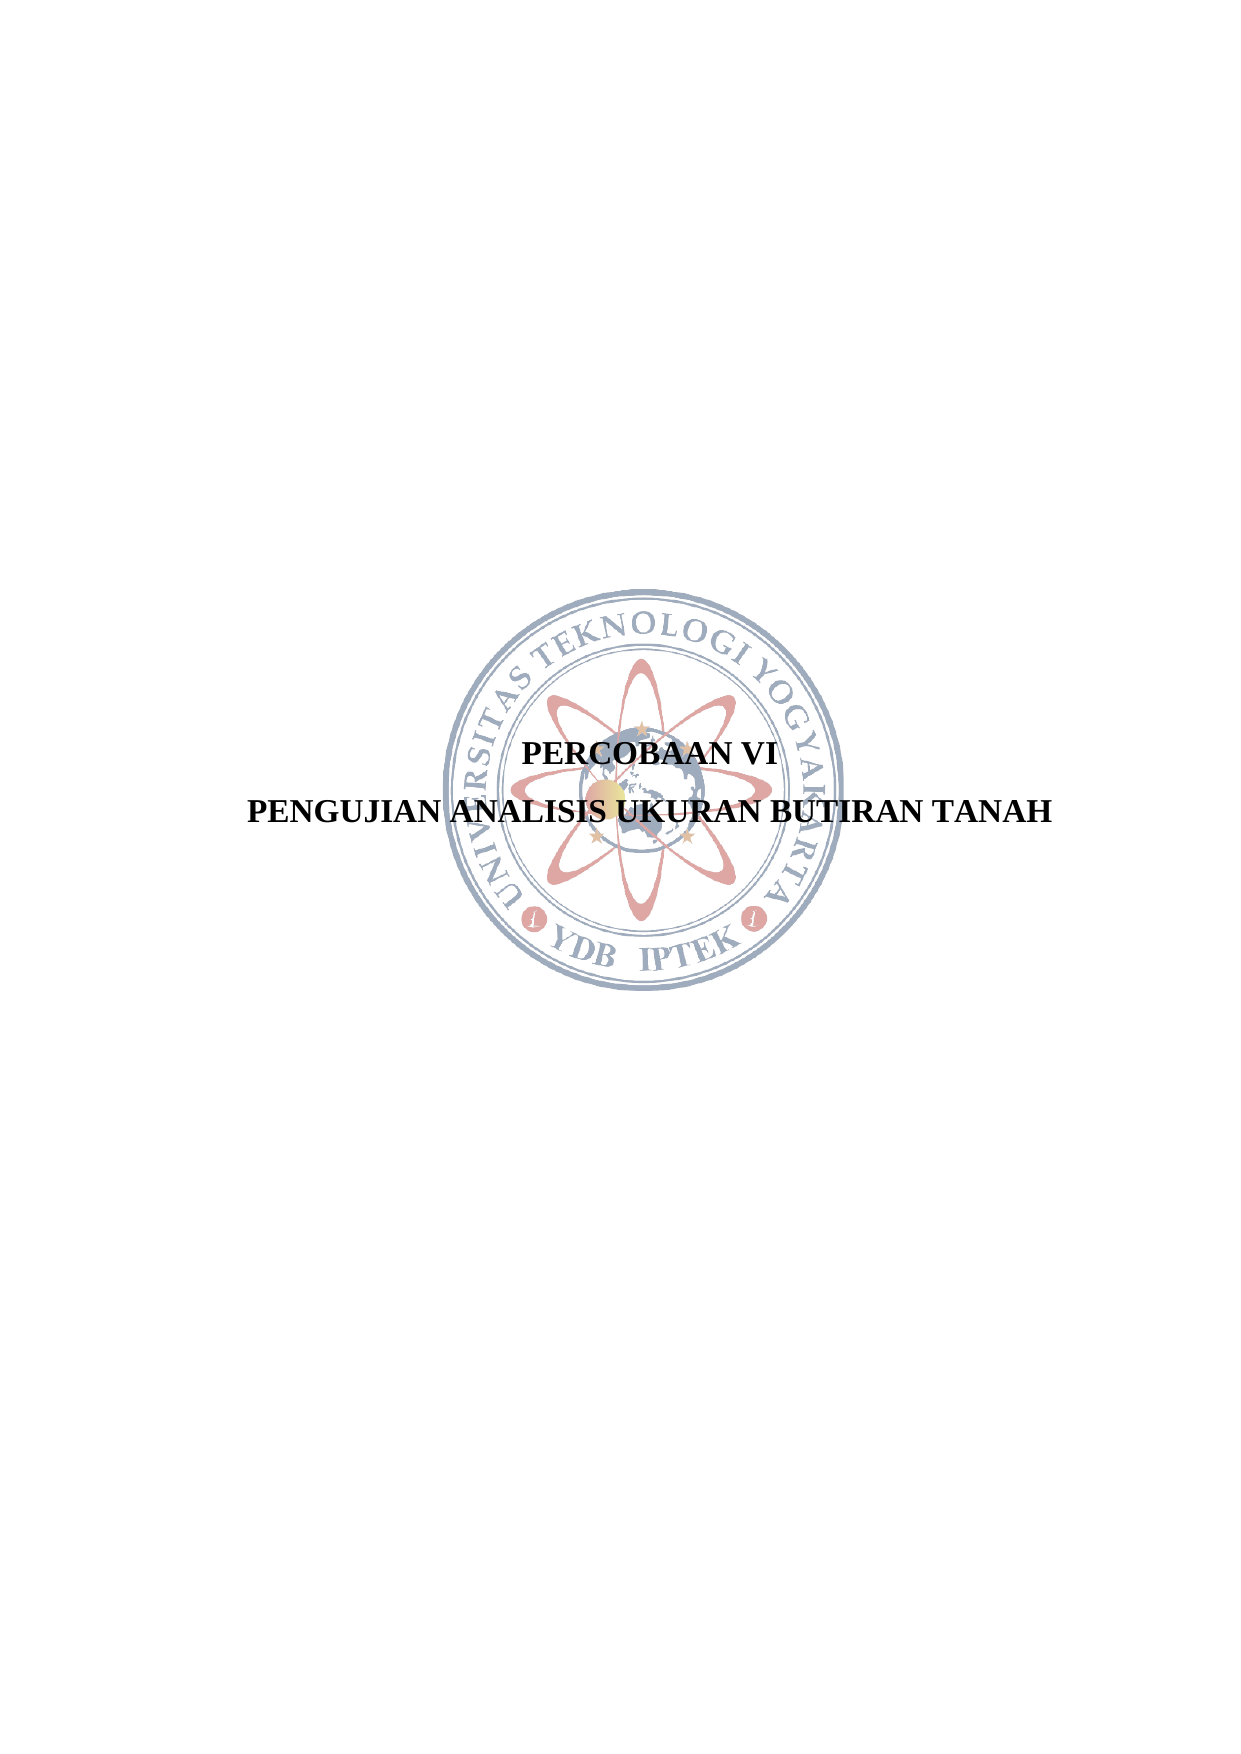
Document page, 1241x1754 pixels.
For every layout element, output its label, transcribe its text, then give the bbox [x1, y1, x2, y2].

text PERCOBAAN VI [236, 733, 1063, 772]
text PENGUJIAN ANALISIS UKURAN BUTIRAN TANAH [236, 791, 1063, 829]
